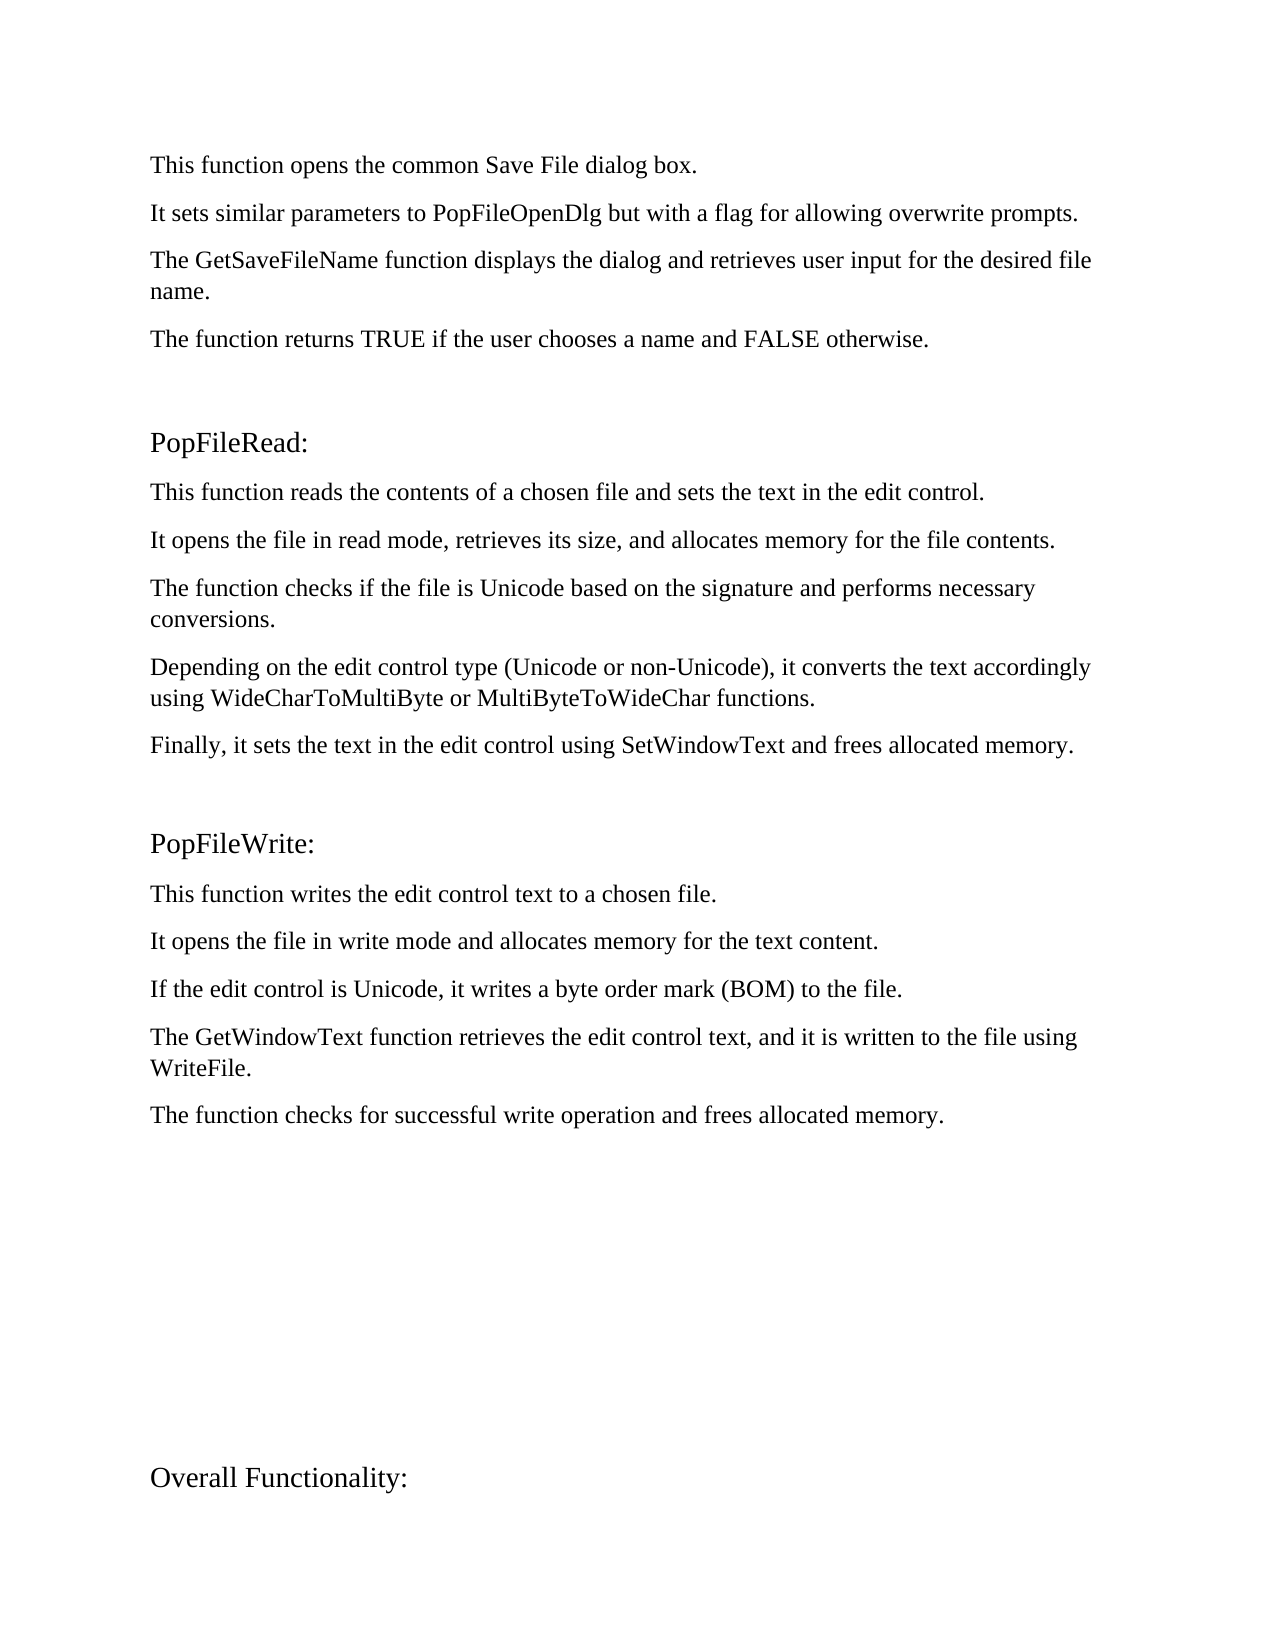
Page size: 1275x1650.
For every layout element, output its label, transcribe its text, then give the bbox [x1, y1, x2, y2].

text It sets similar parameters to PopFileOpenDlg but with a flag for allowing overwrite prompts. [150, 198, 1125, 226]
text This function reads the contents of a chosen file and sets the text in the edit control. [150, 477, 1125, 506]
text The GetSaveFileName function displays the dialog and retrieves user input for the desired file name. [150, 245, 1125, 305]
text Finally, it sets the text in the edit control using SetWindowText and frees allocated memory. [150, 730, 1125, 759]
text If the edit control is Unicode, it writes a byte order mark (BOM) to the file. [150, 974, 1125, 1003]
text It opens the file in write mode and allocates memory for the text content. [150, 926, 1125, 955]
text The function checks for successful write operation and frees allocated memory. [150, 1101, 1125, 1129]
text Depending on the edit control type (Unicode or non-Unicode), it converts the text accordingly using WideCharToMultiByte or MultiByteToWideChar functions. [150, 652, 1125, 711]
text The GetWindowText function retrieves the edit control text, and it is written to the file using WriteFile. [150, 1022, 1125, 1082]
text This function writes the edit control text to a chosen file. [150, 879, 1125, 907]
text The function checks if the file is Unicode based on the signature and performs necessary conversions. [150, 573, 1125, 633]
text PopFileRead: [150, 425, 1125, 458]
text This function opens the common Save File dialog box. [150, 150, 1125, 179]
text The function returns TRUE if the user chooses a name and FALSE otherwise. [150, 324, 1125, 353]
text Overall Functionality: [150, 1460, 1125, 1493]
text It opens the file in read mode, retrieves its size, and allocates memory for the file contents. [150, 525, 1125, 554]
text PopFileWrite: [150, 826, 1125, 859]
